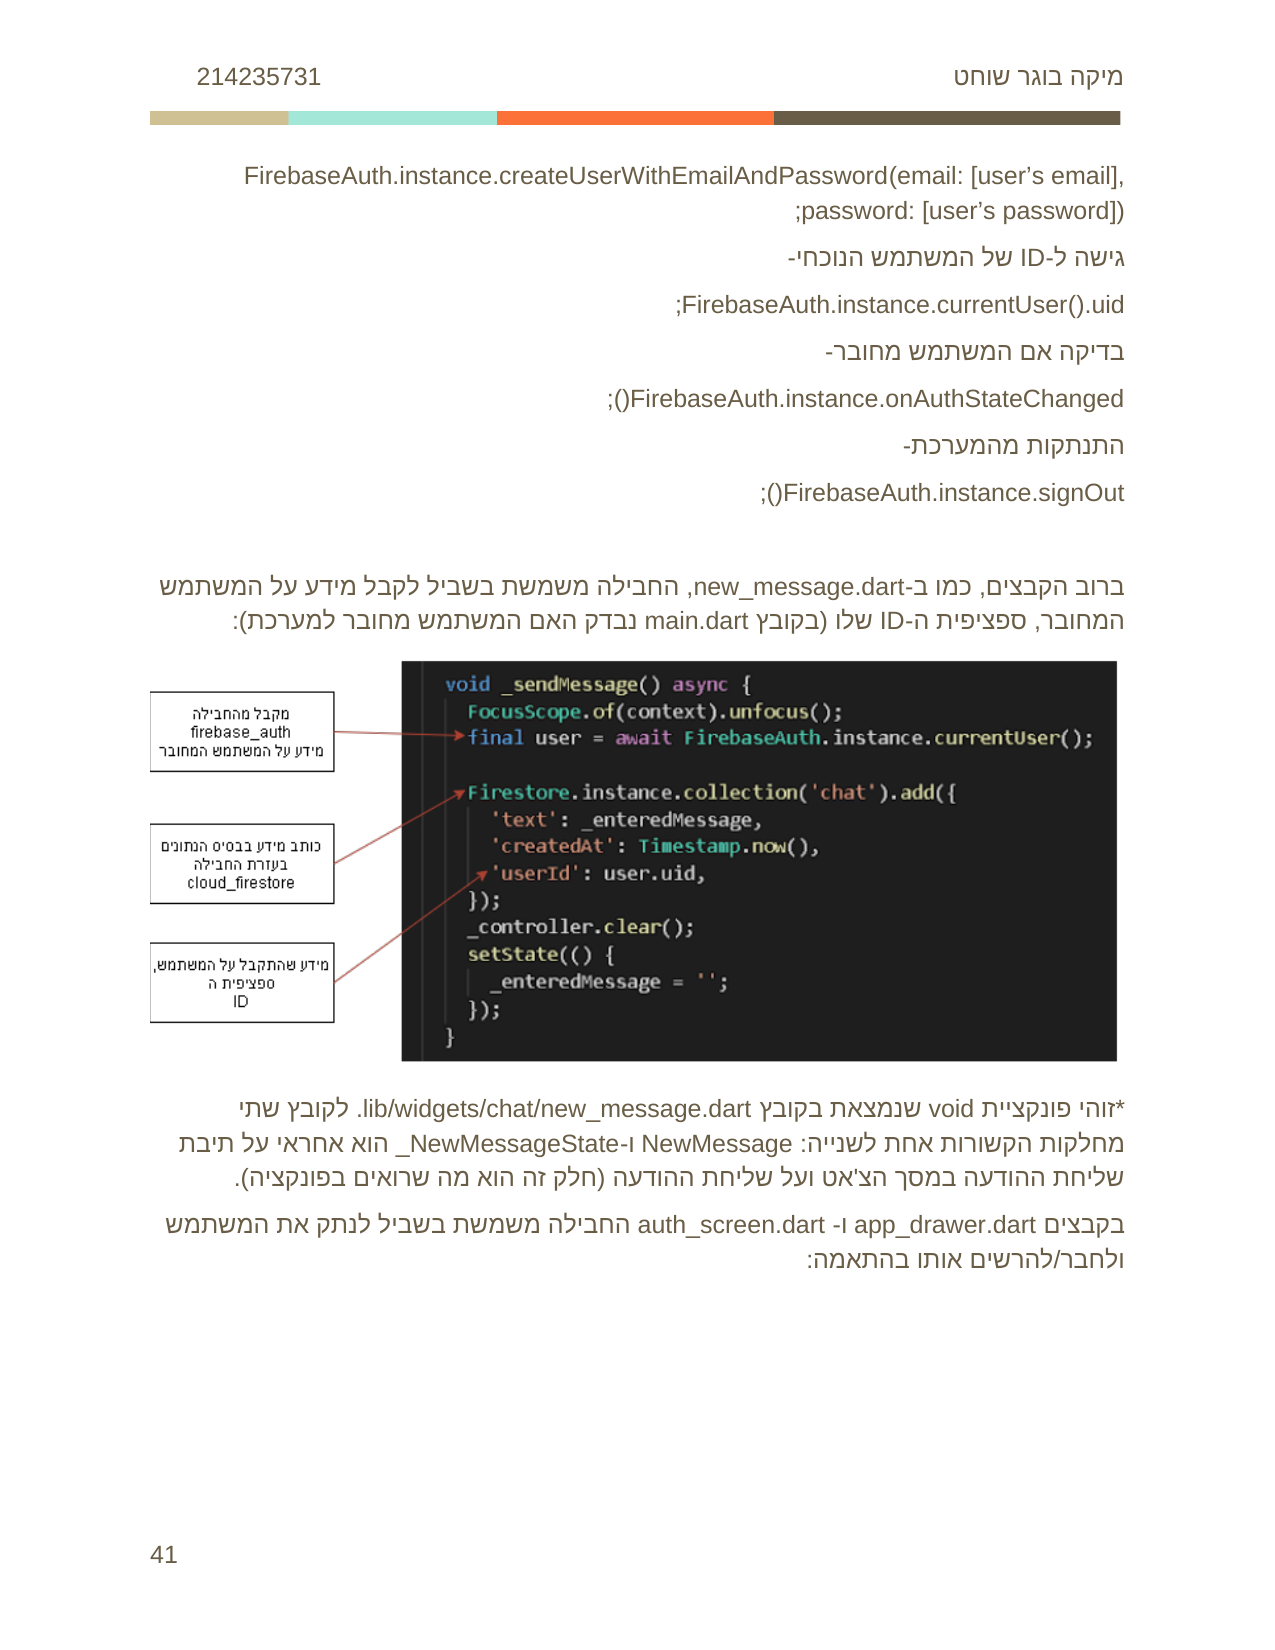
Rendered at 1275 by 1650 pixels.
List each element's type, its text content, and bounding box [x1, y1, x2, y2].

text FirebaseAuth.instance.createUserWithEmailAndPassword(email: [user’s email], password: [user’s password]); [150, 161, 1125, 224]
picture [150, 653, 1125, 1076]
text בקבצים app_drawer.dart ו- auth_screen.dart החבילה משמשת בשביל לנתק את המשתמש ולחבר/להרשים אותו בהתאמה: [150, 1210, 1125, 1273]
picture [150, 111, 1121, 125]
text FirebaseAuth.instance.onAuthStateChanged(); [150, 384, 1125, 412]
text גישה ל-ID של המשתמש הנוכחי- [150, 243, 1125, 271]
text בדיקה אם המשתמש מחובר- [150, 337, 1125, 365]
text *זוהי פונקציית void שנמצאת בקובץ lib/widgets/chat/new_message.dart. לקובץ שתי מחלקות הקשורות אחת לשנייה: NewMessage ו-NewMessageState_ הוא אחראי על תיבת שליחת ההודעה במסך הצ'אט ועל שליחת ההודעה (חלק זה הוא מה שרואים בפונקציה). [150, 1094, 1125, 1192]
text התנתקות מהמערכת- [150, 431, 1125, 459]
text FirebaseAuth.instance.currentUser().uid; [150, 290, 1125, 318]
text FirebaseAuth.instance.signOut(); [150, 478, 1125, 506]
text ברוב הקבצים, כמו ב-new_message.dart, החבילה משמשת בשביל לקבל מידע על המשתמש המחובר, ספציפית ה-ID שלו (בקובץ main.dart נבדק האם המשתמש מחובר למערכת): [150, 572, 1125, 635]
